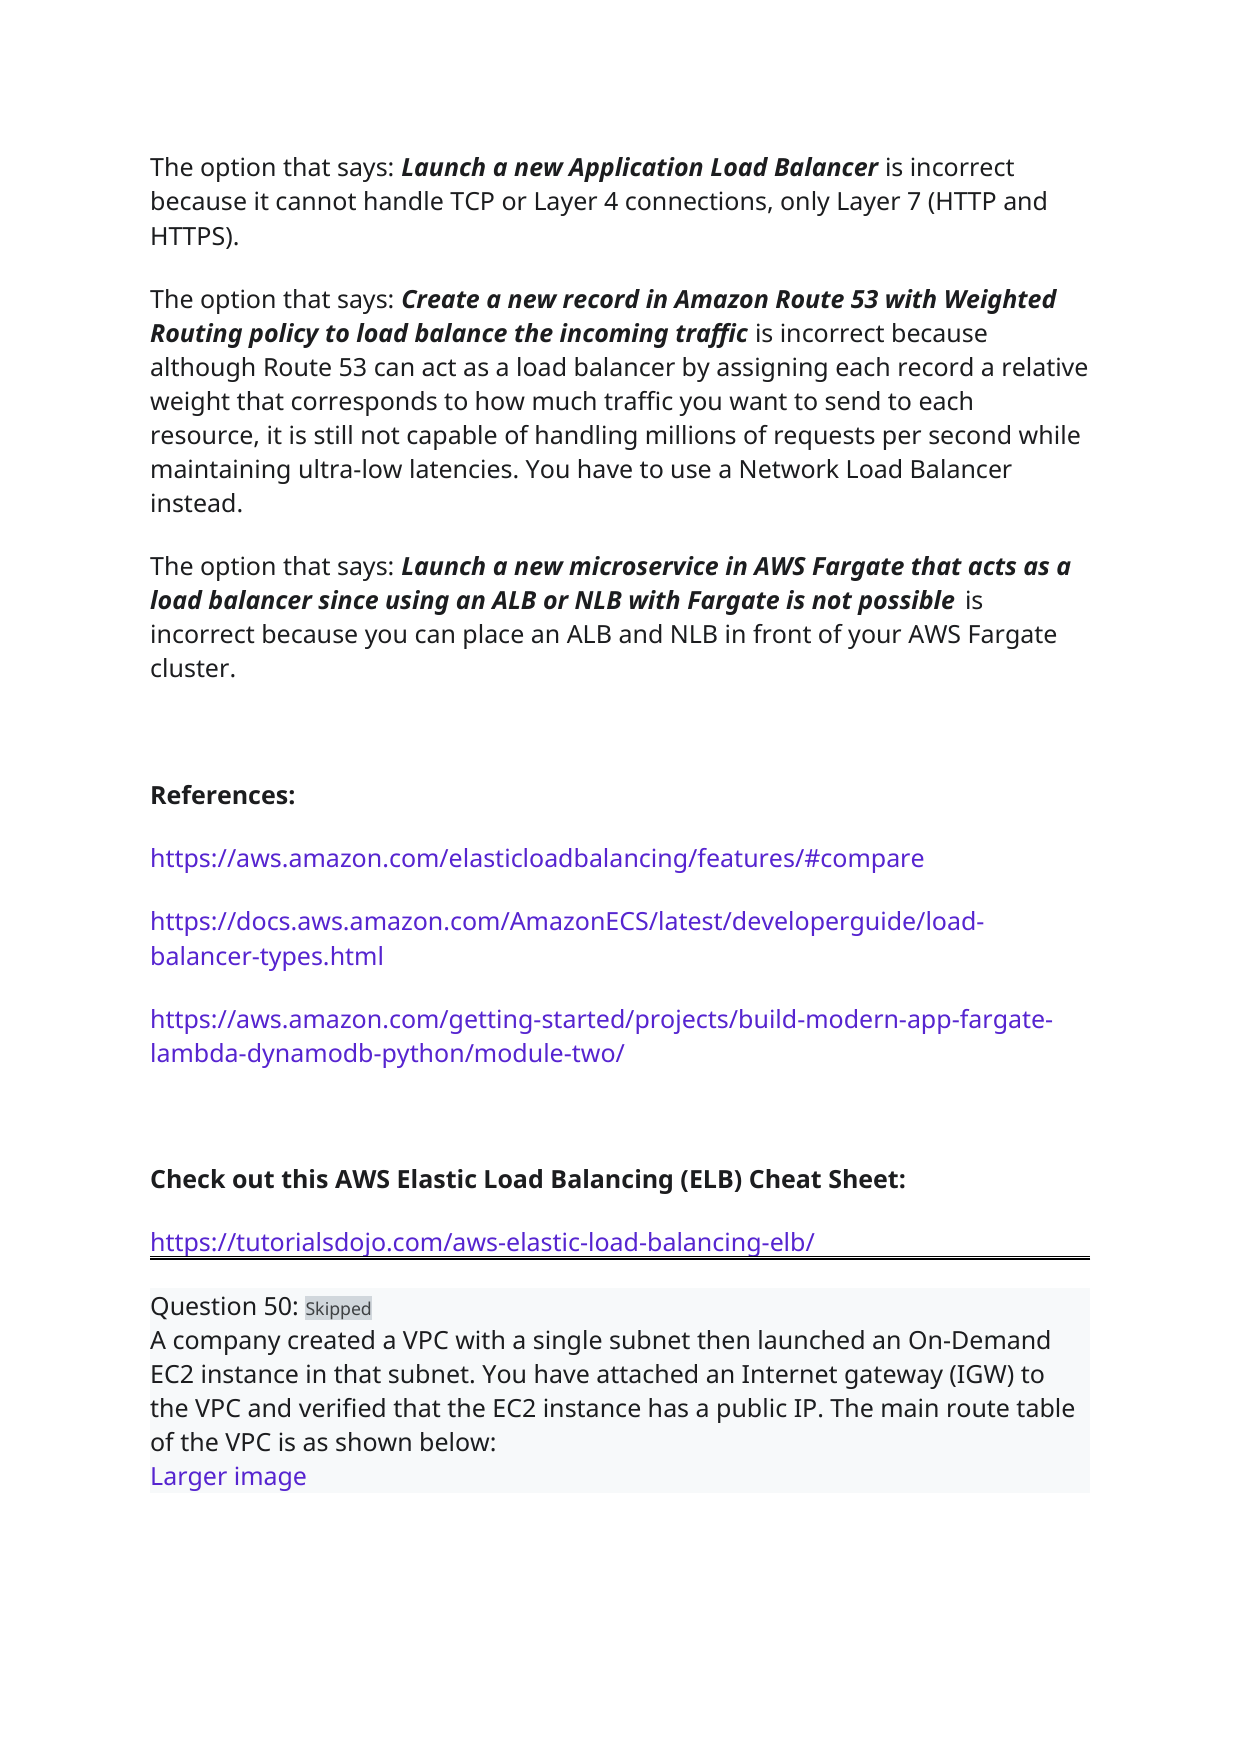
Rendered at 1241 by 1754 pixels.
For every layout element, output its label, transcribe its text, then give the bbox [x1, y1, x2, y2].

text Larger image [150, 1459, 1090, 1493]
text The option that says: Launch a new microservice in AWS Fargate that acts as a load balancer since using an ALB or NLB with Fargate is not possible is incorrect because you can place an ALB and NLB in front of your AWS Fargate cluster. [150, 549, 1090, 685]
text The option that says: Launch a new Application Load Balancer is incorrect because it cannot handle TCP or Layer 4 connections, only Layer 7 (HTTP and HTTPS). [150, 150, 1090, 252]
text https://aws.amazon.com/elasticloadbalancing/features/#compare [150, 841, 1090, 875]
text Check out this AWS Elastic Load Balancing (ELB) Cheat Sheet: [150, 1162, 1090, 1196]
text References: [150, 778, 1090, 812]
text https://tutorialsdojo.com/aws-elastic-load-balancing-elb/ [150, 1225, 1090, 1256]
text https://docs.aws.amazon.com/AmazonECS/latest/developerguide/load-balancer-types.html [150, 904, 1090, 972]
text The option that says: Create a new record in Amazon Route 53 with Weighted Routing policy to load balance the incoming traffic is incorrect because although Route 53 can act as a load balancer by assigning each record a relative weight that corresponds to how much traffic you want to send to each resource, it is still not capable of handling millions of requests per second while maintaining ultra-low latencies. You have to use a Network Load Balancer instead. [150, 281, 1090, 520]
text A company created a VPC with a single subnet then launched an On-Demand EC2 instance in that subnet. You have attached an Internet gateway (IGW) to the VPC and verified that the EC2 instance has a public IP. The main route table of the VPC is as shown below: [150, 1322, 1090, 1459]
text Question 50: Skipped [150, 1288, 1090, 1322]
text https://aws.amazon.com/getting-started/projects/build-modern-app-fargate-lambda-dynamodb-python/module-two/ [150, 1001, 1090, 1069]
